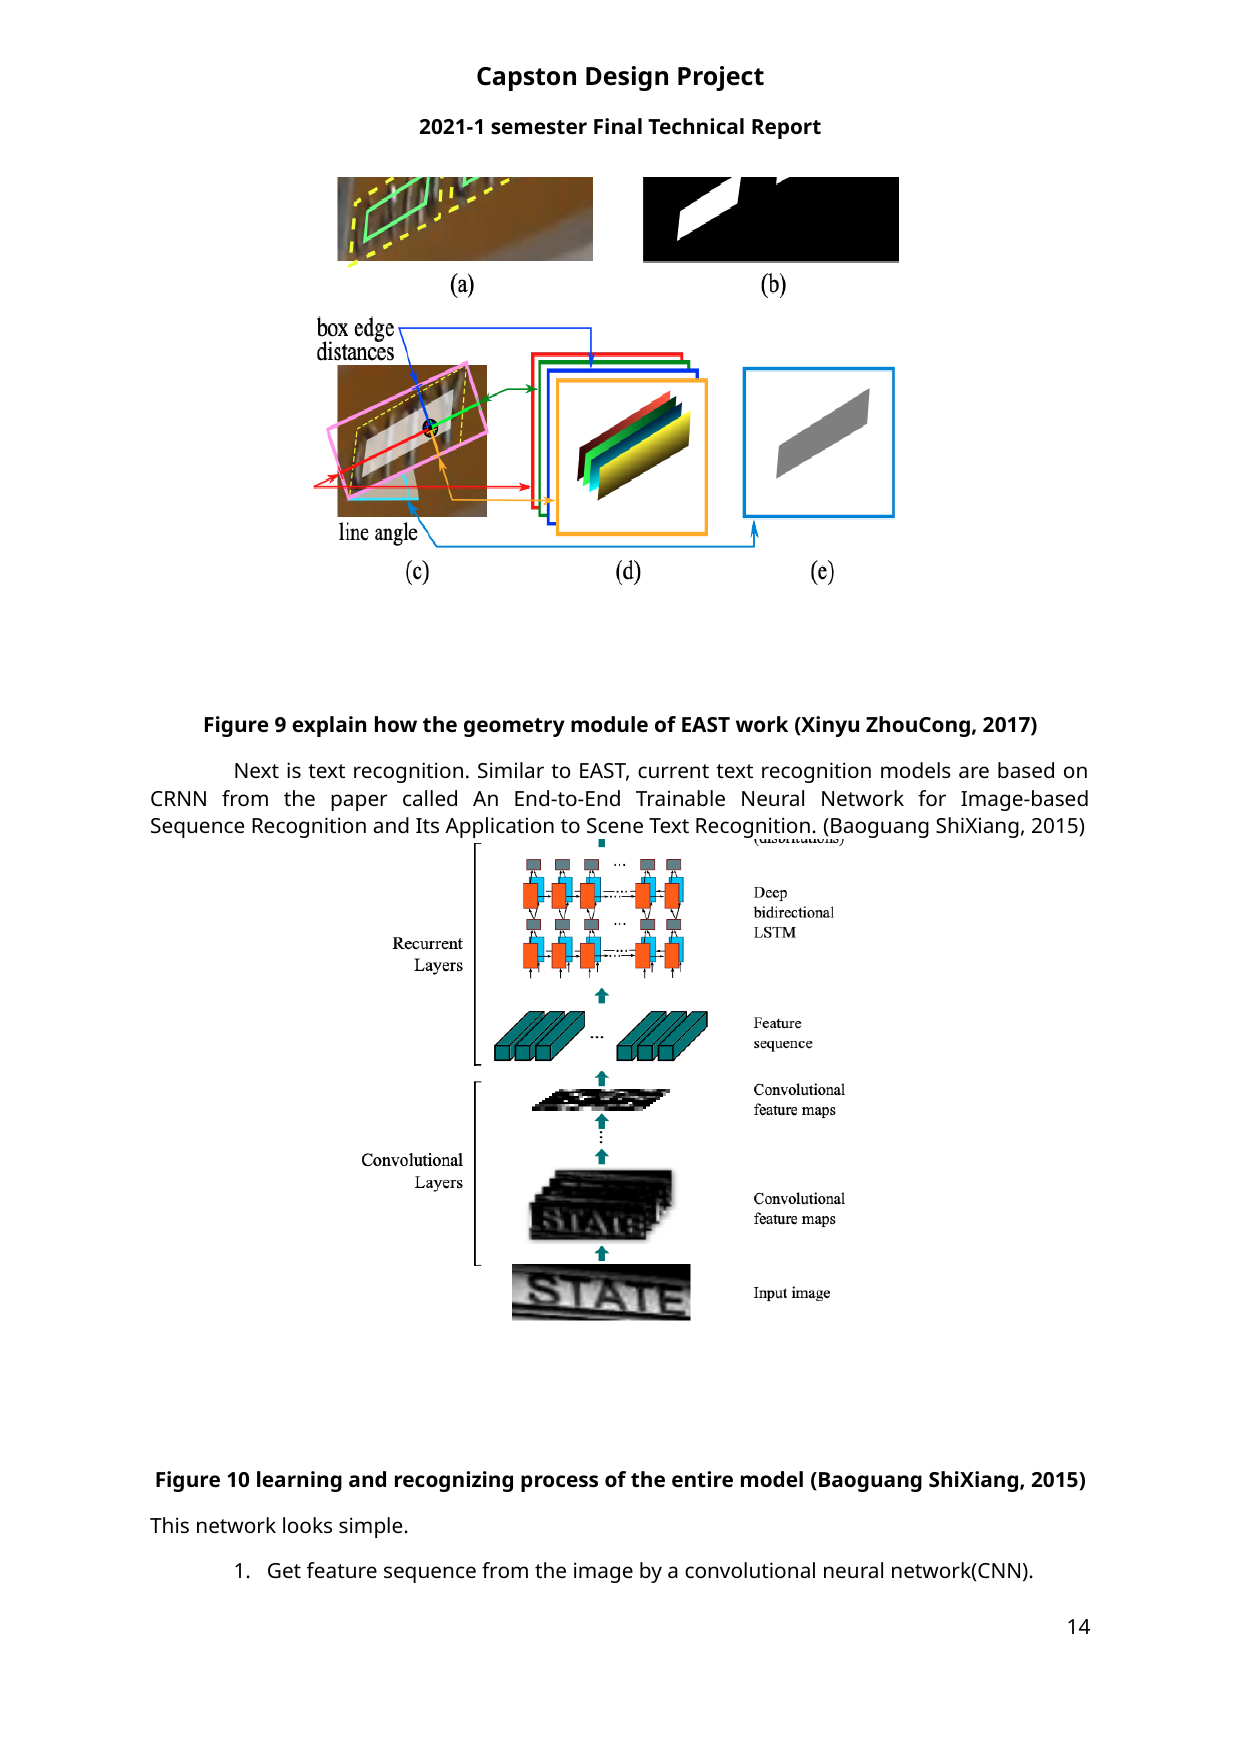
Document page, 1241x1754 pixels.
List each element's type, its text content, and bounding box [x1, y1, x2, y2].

text Figure learning and recognizing process of the entire model [150, 1465, 1090, 1493]
text This network looks simple. [150, 1512, 1090, 1539]
text 1. Get feature sequence from the image by a convolutional neural network(CNN). [233, 1556, 1090, 1584]
picture [307, 177, 933, 590]
text Next is text recognition. Similar to EAST, current text recognition models are based on CRNN from the paper called An End-to-End Trainable Neural Network for Image-based Sequence Recognition and Its Application to Scene Text Recognition. [150, 757, 1090, 840]
picture [347, 839, 893, 1330]
text Figure explain how the geometry module of EAST work [150, 710, 1090, 738]
